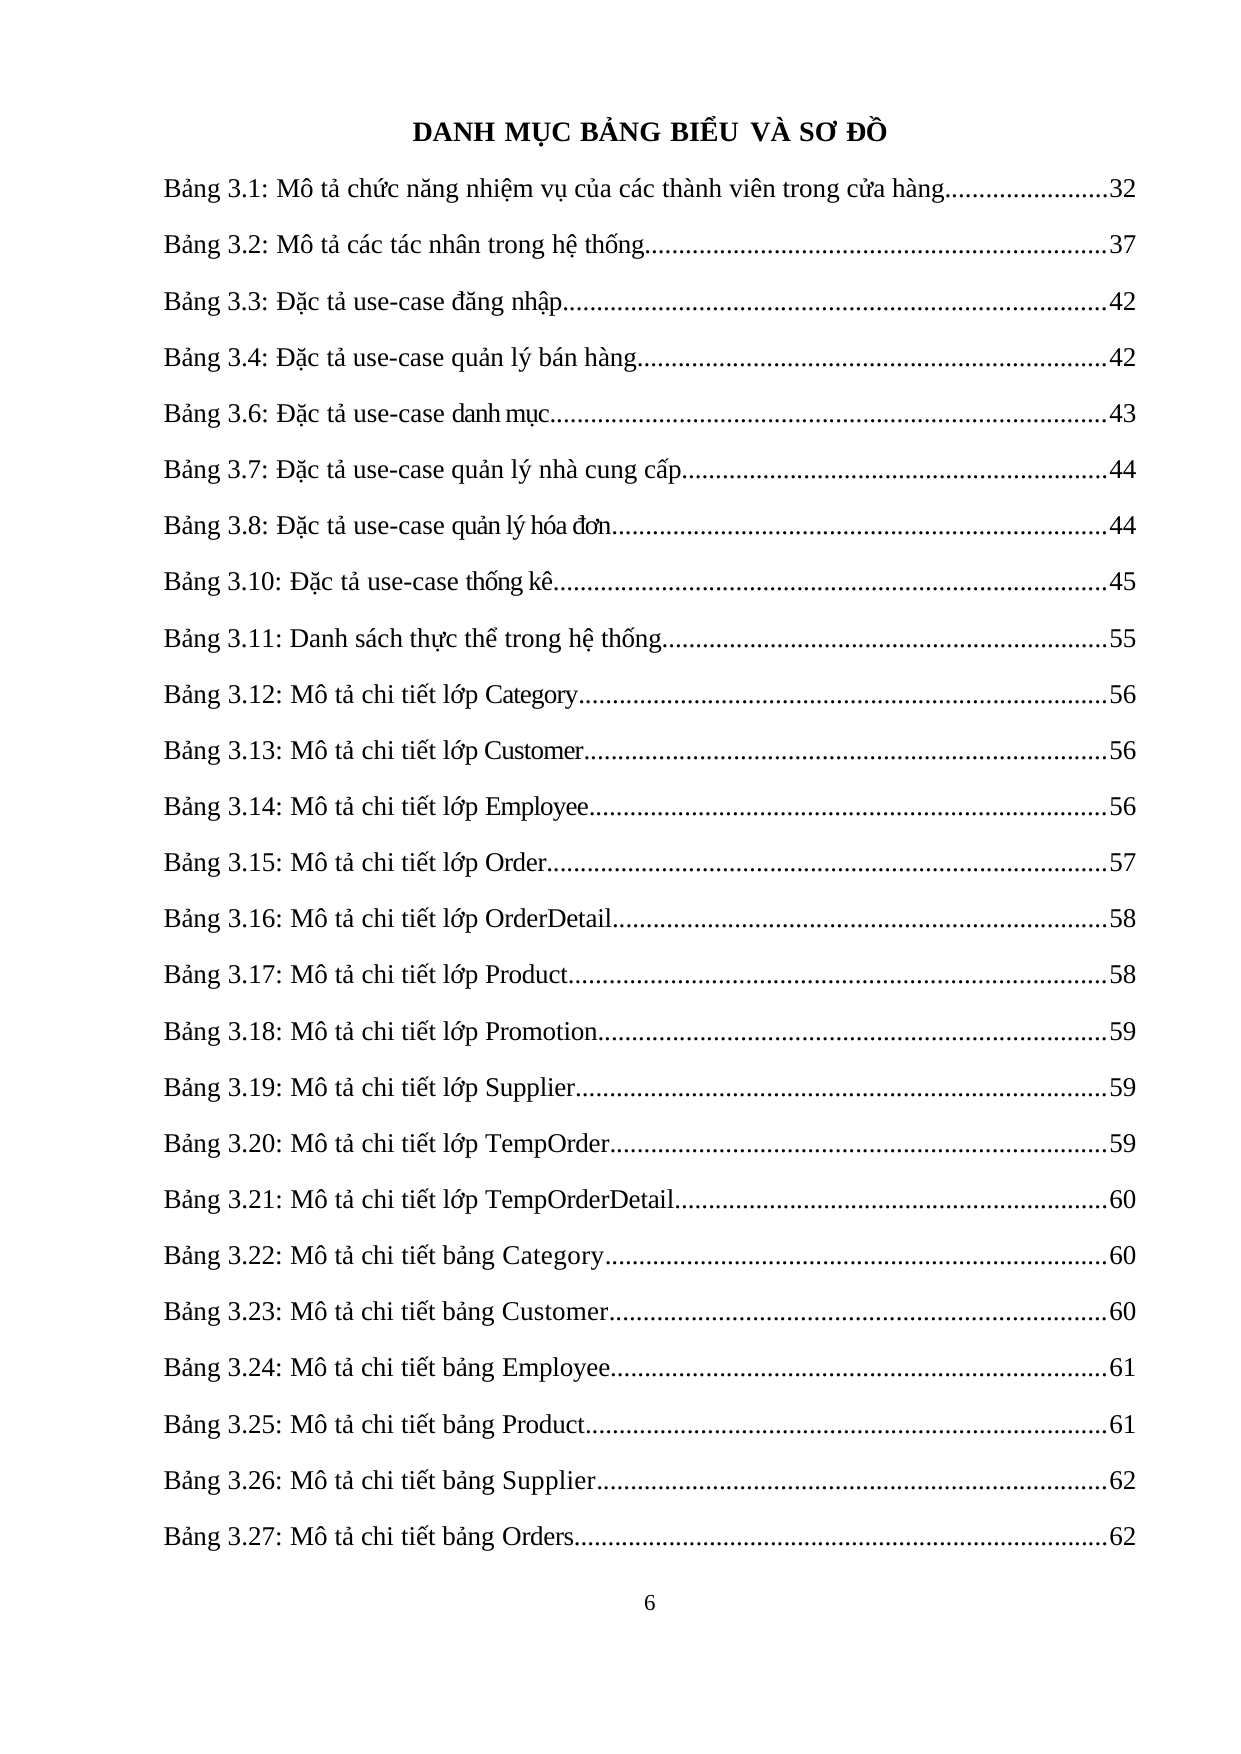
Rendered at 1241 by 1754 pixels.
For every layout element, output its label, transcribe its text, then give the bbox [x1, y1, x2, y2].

text Bảng 3.25: Mô tả chi tiết bảng Product 61 [163, 1408, 1137, 1439]
text Bảng 3.13: Mô tả chi tiết lớp Customer 56 [163, 734, 1137, 765]
text Bảng 3.1: Mô tả chức năng nhiệm vụ của các thành viên trong cửa hàng 32 [163, 172, 1137, 204]
text Bảng 3.10: Đặc tả use-case thống kê 45 [163, 566, 1137, 597]
text Bảng 3.11: Danh sách thực thể trong hệ thống 55 [163, 622, 1137, 653]
text Bảng 3.7: Đặc tả use-case quản lý nhà cung cấp 44 [163, 453, 1137, 484]
text Bảng 3.21: Mô tả chi tiết lớp TempOrderDetail 60 [163, 1183, 1137, 1214]
text Bảng 3.24: Mô tả chi tiết bảng Employee 61 [163, 1352, 1137, 1383]
subtitle DANH MỤC BẢNG BIỂU VÀ SƠ ĐỒ [165, 115, 1135, 147]
text Bảng 3.4: Đặc tả use-case quản lý bán hàng 42 [163, 341, 1137, 372]
text Bảng 3.19: Mô tả chi tiết lớp Supplier 59 [163, 1071, 1137, 1102]
text Bảng 3.20: Mô tả chi tiết lớp TempOrder 59 [163, 1127, 1137, 1158]
text Bảng 3.3: Đặc tả use-case đăng nhập 42 [163, 285, 1137, 316]
text Bảng 3.16: Mô tả chi tiết lớp OrderDetail 58 [163, 902, 1137, 933]
text Bảng 3.2: Mô tả các tác nhân trong hệ thống 37 [163, 229, 1137, 260]
text Bảng 3.15: Mô tả chi tiết lớp Order 57 [163, 846, 1137, 877]
text Bảng 3.6: Đặc tả use-case danh mục 43 [163, 397, 1137, 428]
text Bảng 3.12: Mô tả chi tiết lớp Category 56 [163, 678, 1137, 709]
text Bảng 3.27: Mô tả chi tiết bảng Orders 62 [163, 1520, 1137, 1551]
text Bảng 3.14: Mô tả chi tiết lớp Employee 56 [163, 790, 1137, 821]
text Bảng 3.17: Mô tả chi tiết lớp Product 58 [163, 958, 1137, 990]
text Bảng 3.18: Mô tả chi tiết lớp Promotion 59 [163, 1015, 1137, 1046]
text Bảng 3.23: Mô tả chi tiết bảng Customer 60 [163, 1295, 1137, 1327]
text Bảng 3.22: Mô tả chi tiết bảng Category 60 [163, 1239, 1137, 1270]
text Bảng 3.8: Đặc tả use-case quản lý hóa đơn 44 [163, 509, 1137, 541]
text Bảng 3.26: Mô tả chi tiết bảng Supplier 62 [163, 1464, 1137, 1495]
